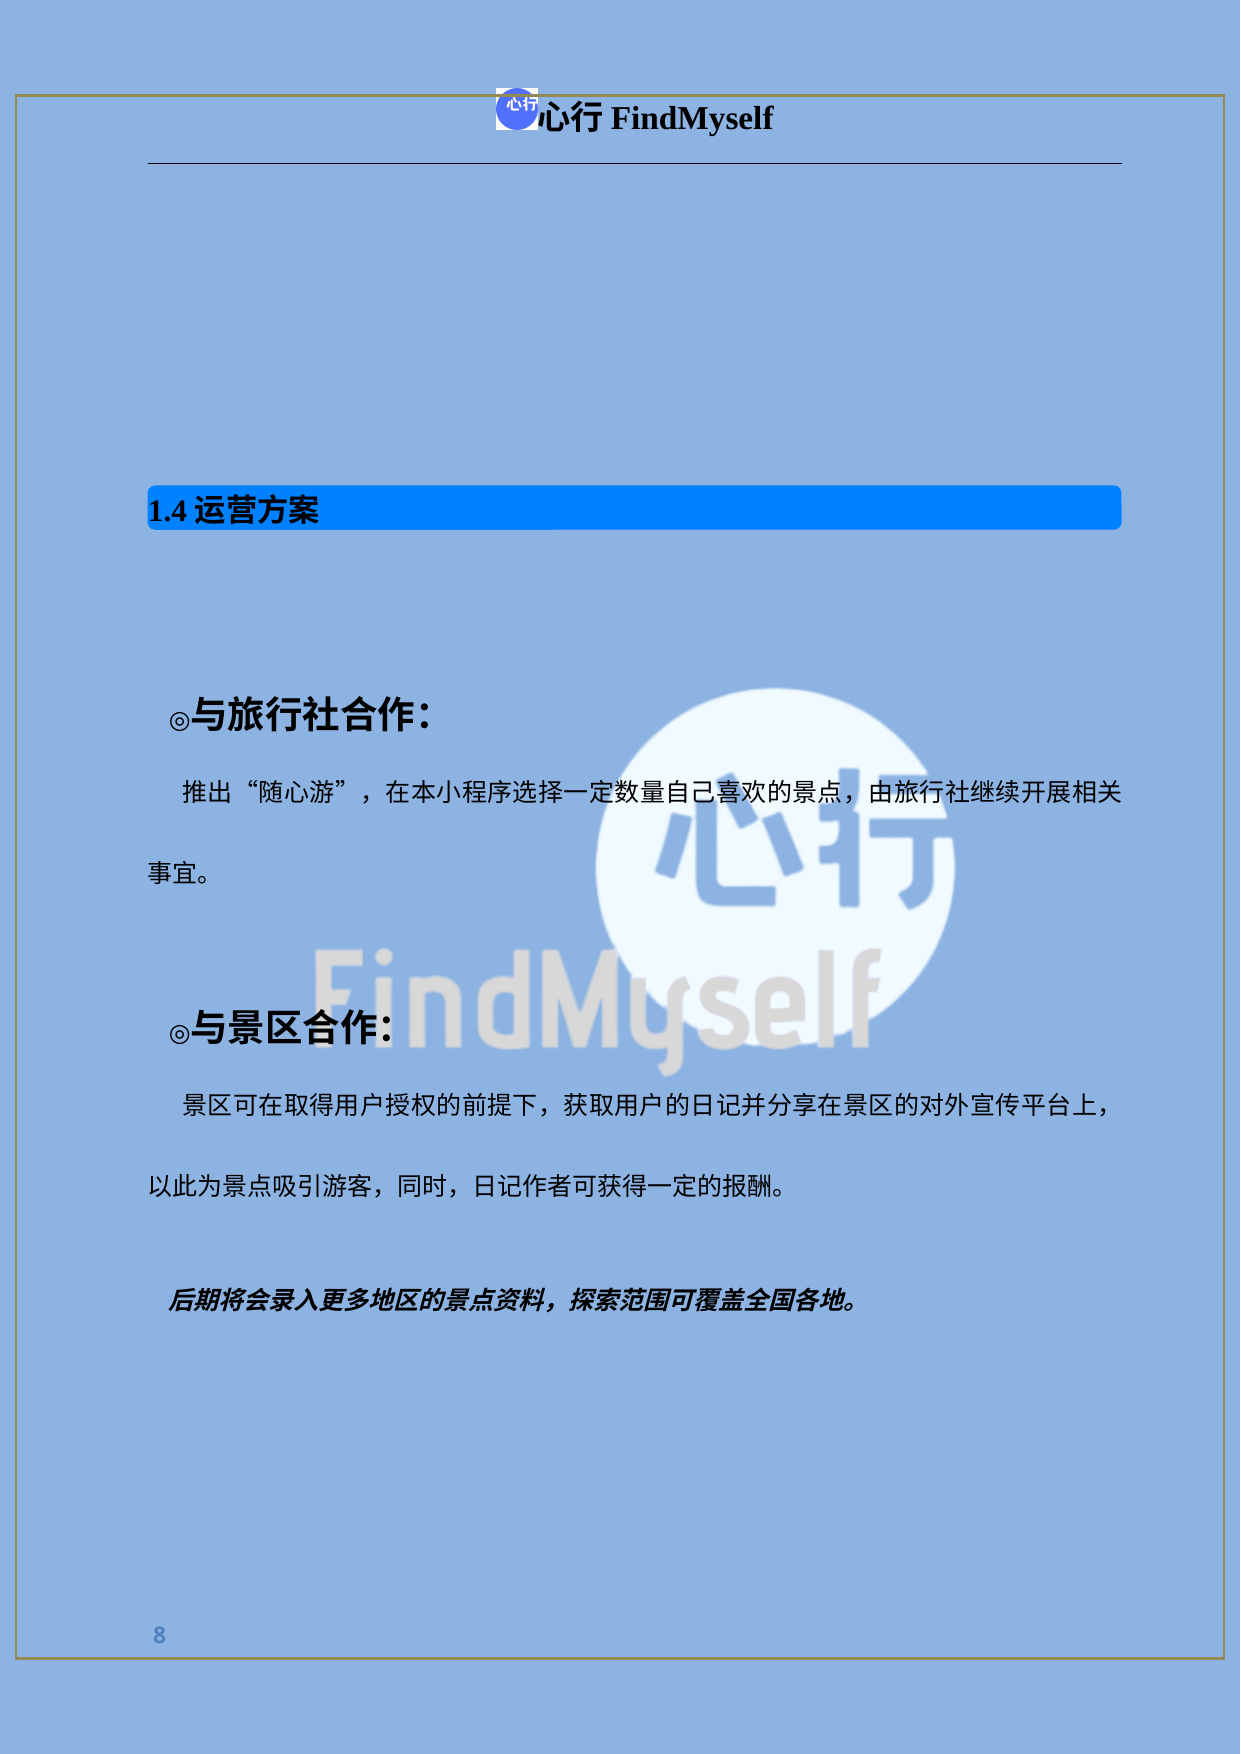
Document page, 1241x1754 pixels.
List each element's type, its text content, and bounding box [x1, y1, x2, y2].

picture [496, 88, 538, 94]
text 1.4 运营方案 [148, 475, 1122, 540]
text 推出“随心游”，在本小程序选择一定数量自己喜欢的景点，由旅行社继续开展相关事宜。 [148, 758, 1122, 904]
text ◎与旅行社合作： [148, 679, 1122, 744]
text ◎与景区合作： [148, 993, 1122, 1058]
text 景区可在取得用户授权的前提下，获取用户的日记并分享在景区的对外宣传平台上，以此为景点吸引游客，同时，日记作者可获得一定的报酬。 [148, 1071, 1122, 1217]
picture [496, 97, 538, 130]
text 后期将会录入更多地区的景点资料，探索范围可覆盖全国各地。 [148, 1266, 1122, 1331]
